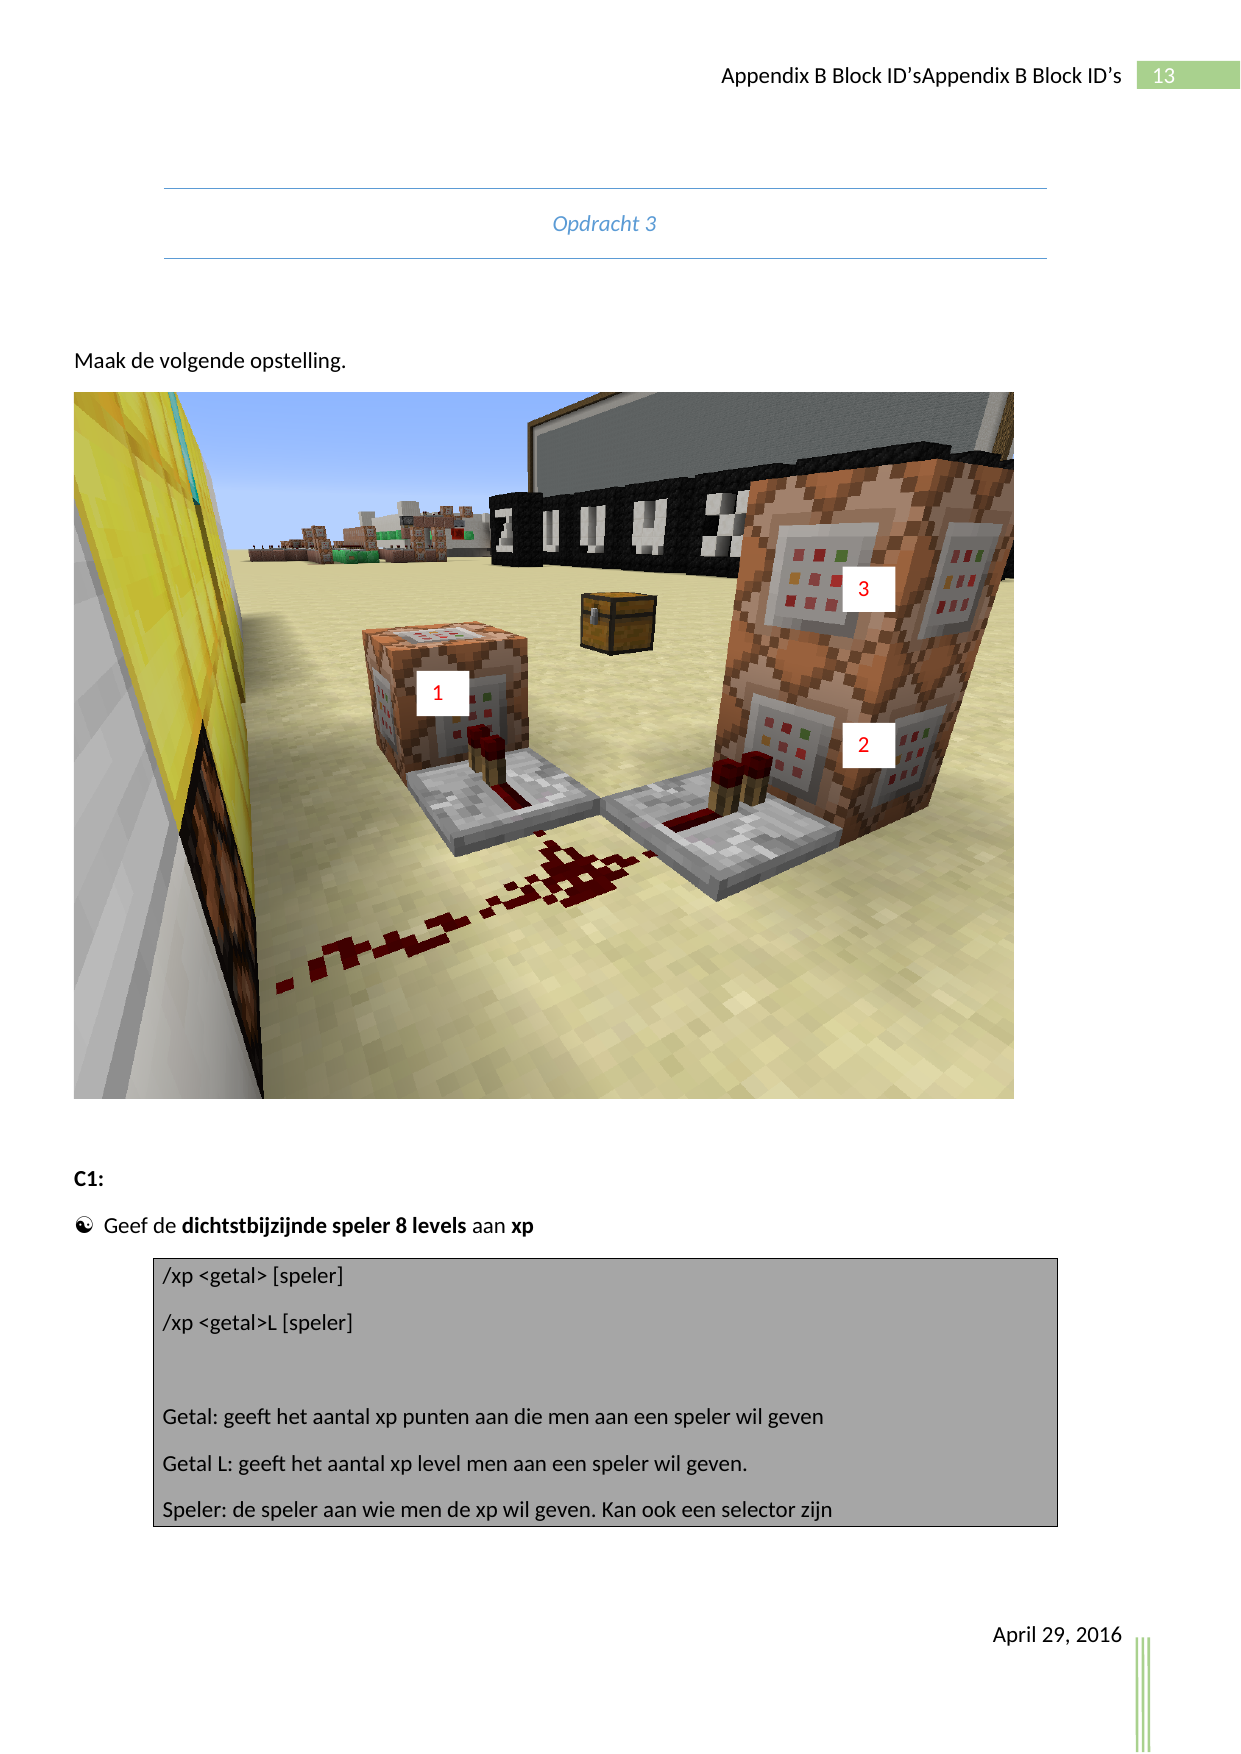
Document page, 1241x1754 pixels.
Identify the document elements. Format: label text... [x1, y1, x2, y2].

text /xp <getal>L [speler] [154, 1305, 1057, 1336]
picture [73, 392, 1014, 1099]
text Opdracht 3 [164, 189, 1047, 258]
text Getal L: geeft het aantal xp level men aan een speler wil geven. [154, 1446, 1057, 1477]
text Speler: de speler aan wie men de xp wil geven. Kan ook een selector zijn [154, 1492, 1057, 1526]
text Getal: geeft het aantal xp punten aan die men aan een speler wil geven [154, 1399, 1057, 1430]
list Geef de dichtstbijzijnde speler 8 levels aan xp [74, 1211, 1137, 1239]
text C1: [74, 1164, 1137, 1192]
text Maak de volgende opstelling. [74, 346, 1137, 374]
text /xp <getal> [speler] [154, 1259, 1057, 1289]
